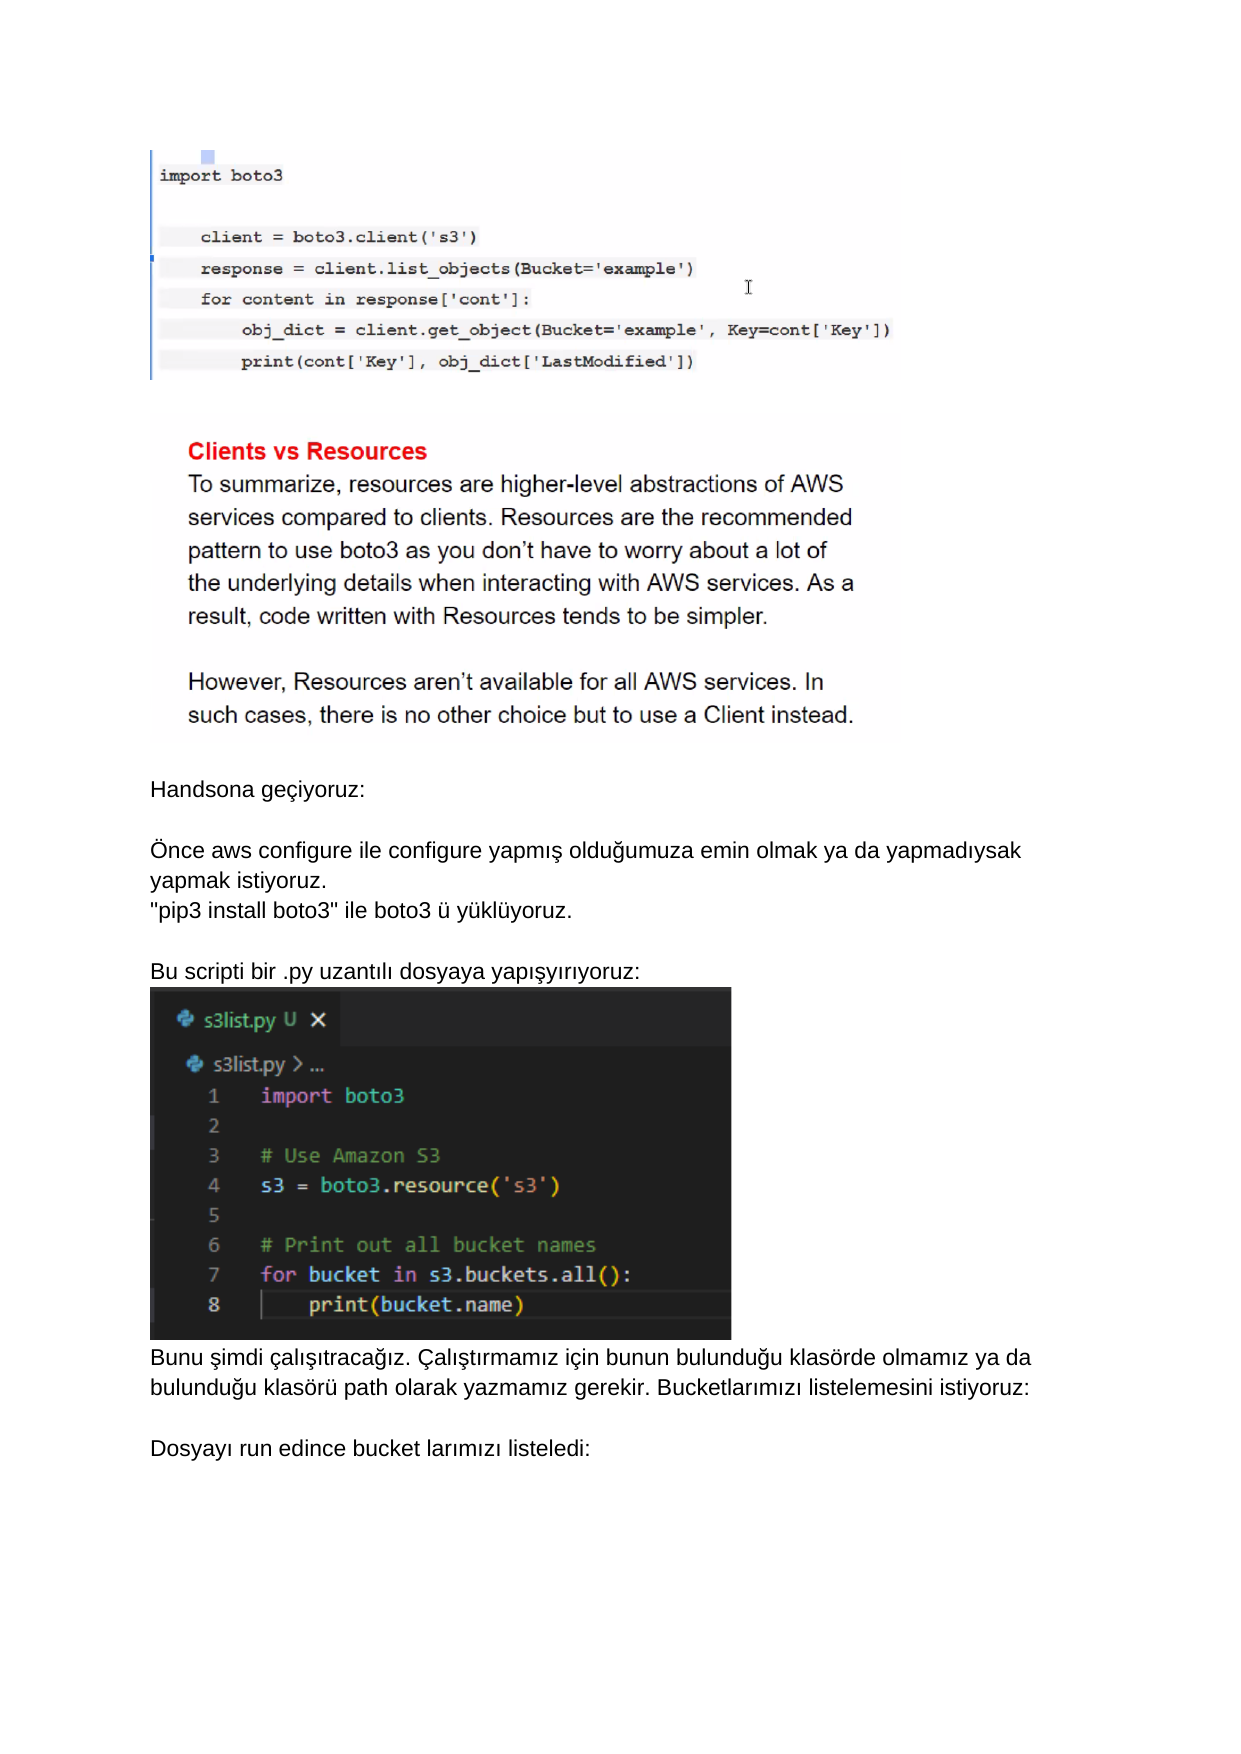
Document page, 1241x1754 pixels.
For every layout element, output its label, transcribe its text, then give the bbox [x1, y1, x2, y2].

text Bu scripti bir .py uzantılı dosyaya yapışyırıyoruz: [150, 958, 1090, 984]
text Handsona geçiyoruz: [150, 776, 1090, 803]
text Bunu şimdi çalışıtracağız. Çalıştırmamız için bunun bulunduğu klasörde olmamız ya da bulunduğu klasörü path olarak yazmamız gerekir. Bucketlarımızı listelemesini istiyoruz: [150, 1344, 1090, 1400]
text Dosyayı run edince bucket larımızı listeledi: [150, 1434, 1090, 1461]
picture [150, 413, 901, 743]
picture [150, 150, 901, 380]
text "pip3 install boto3" ile boto3 ü yüklüyoruz. [150, 897, 1090, 924]
text Önce aws configure ile configure yapmış olduğumuza emin olmak ya da yapmadıysak yapmak istiyoruz. [150, 837, 1090, 893]
picture [150, 987, 732, 1340]
